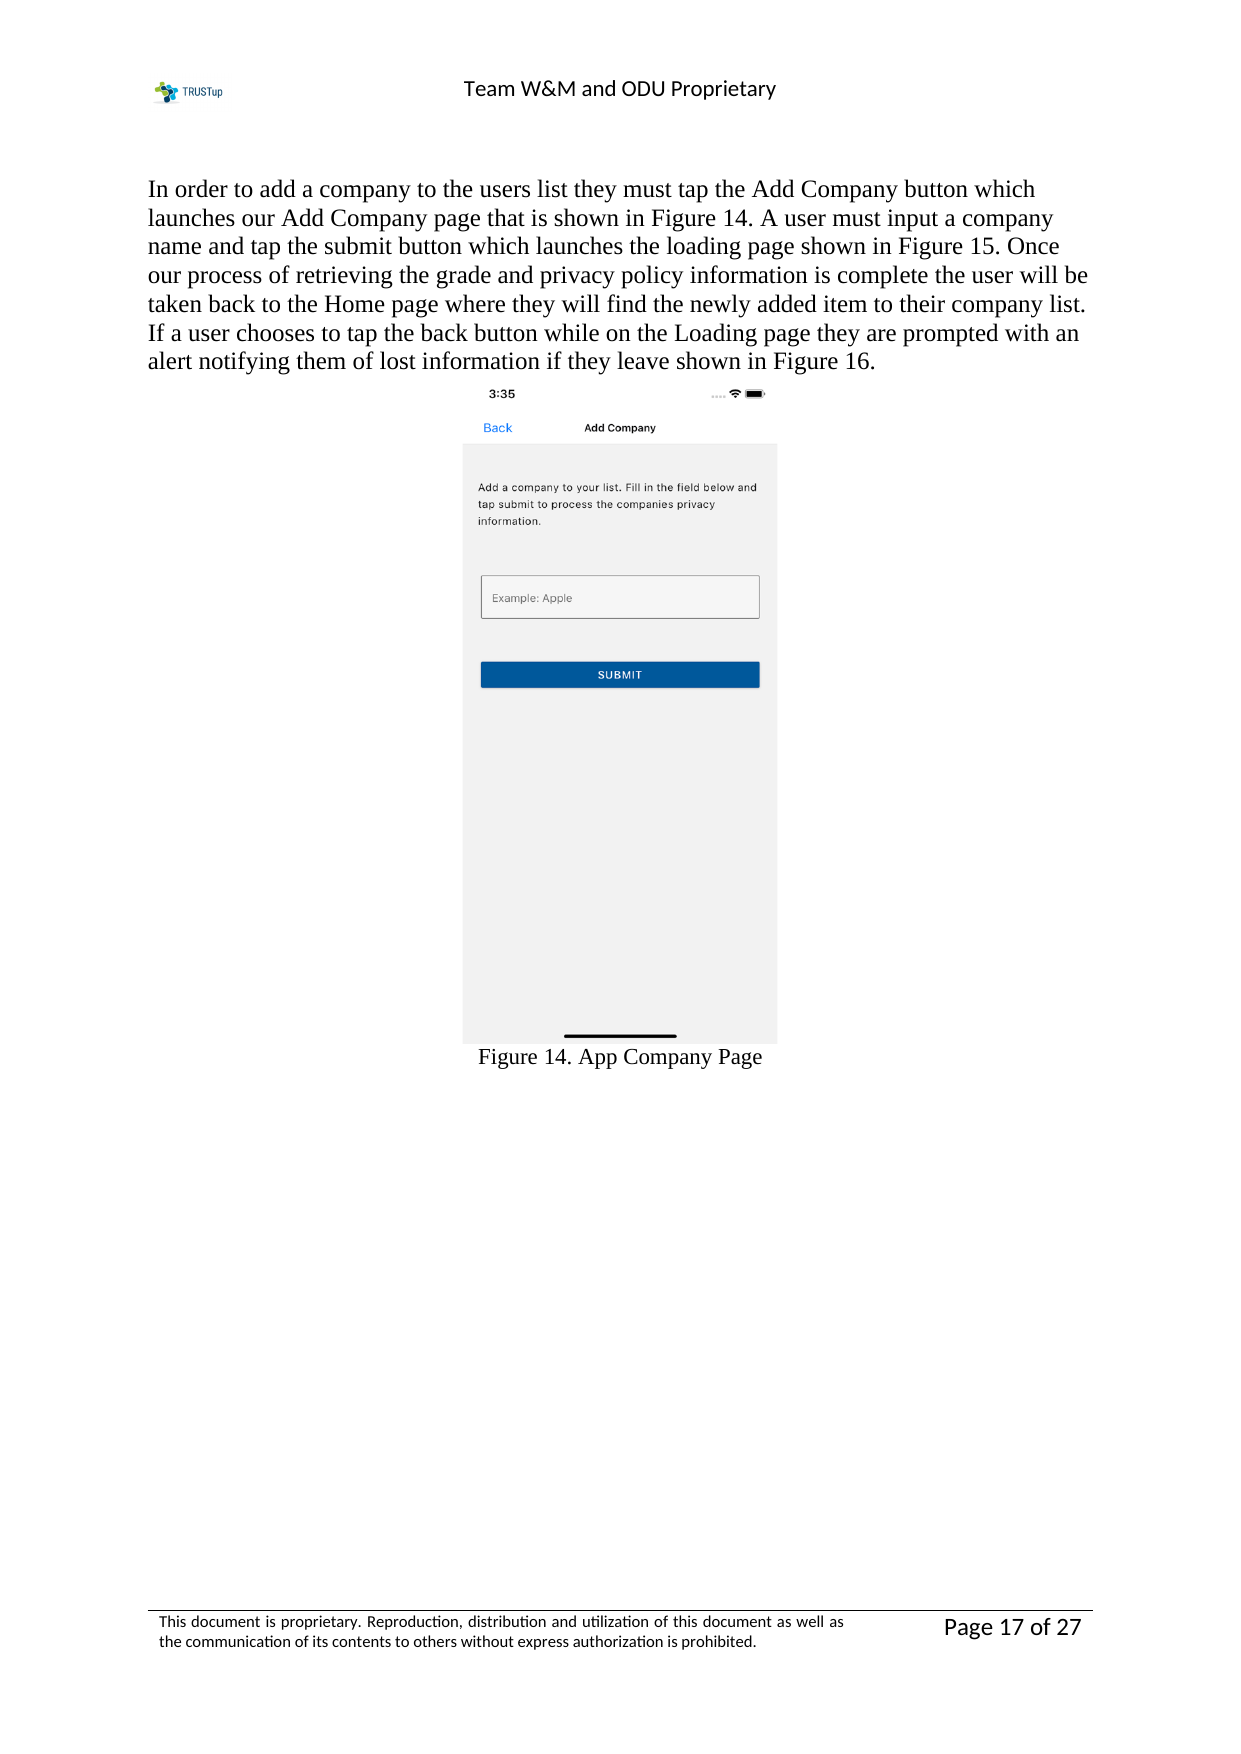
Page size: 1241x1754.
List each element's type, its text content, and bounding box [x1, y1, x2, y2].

picture [462, 375, 778, 1044]
text In order to add a company to the users list they must tap the Add Company button which launches our Add Company page that is shown in Figure 14. A user must input a company name and tap the submit button which launches the loading page shown in Figure 15. Once our process of retrieving the grade and privacy policy information is complete the user will be taken back to the Home page where they will find the newly added item to their company list. If a user chooses to tap the back button while on the Loading page they are prompted with an alert notifying them of lost information if they leave shown in Figure 16. [148, 174, 1093, 375]
text Figure 14. App Company Page [148, 1043, 1093, 1069]
picture [147, 73, 232, 112]
